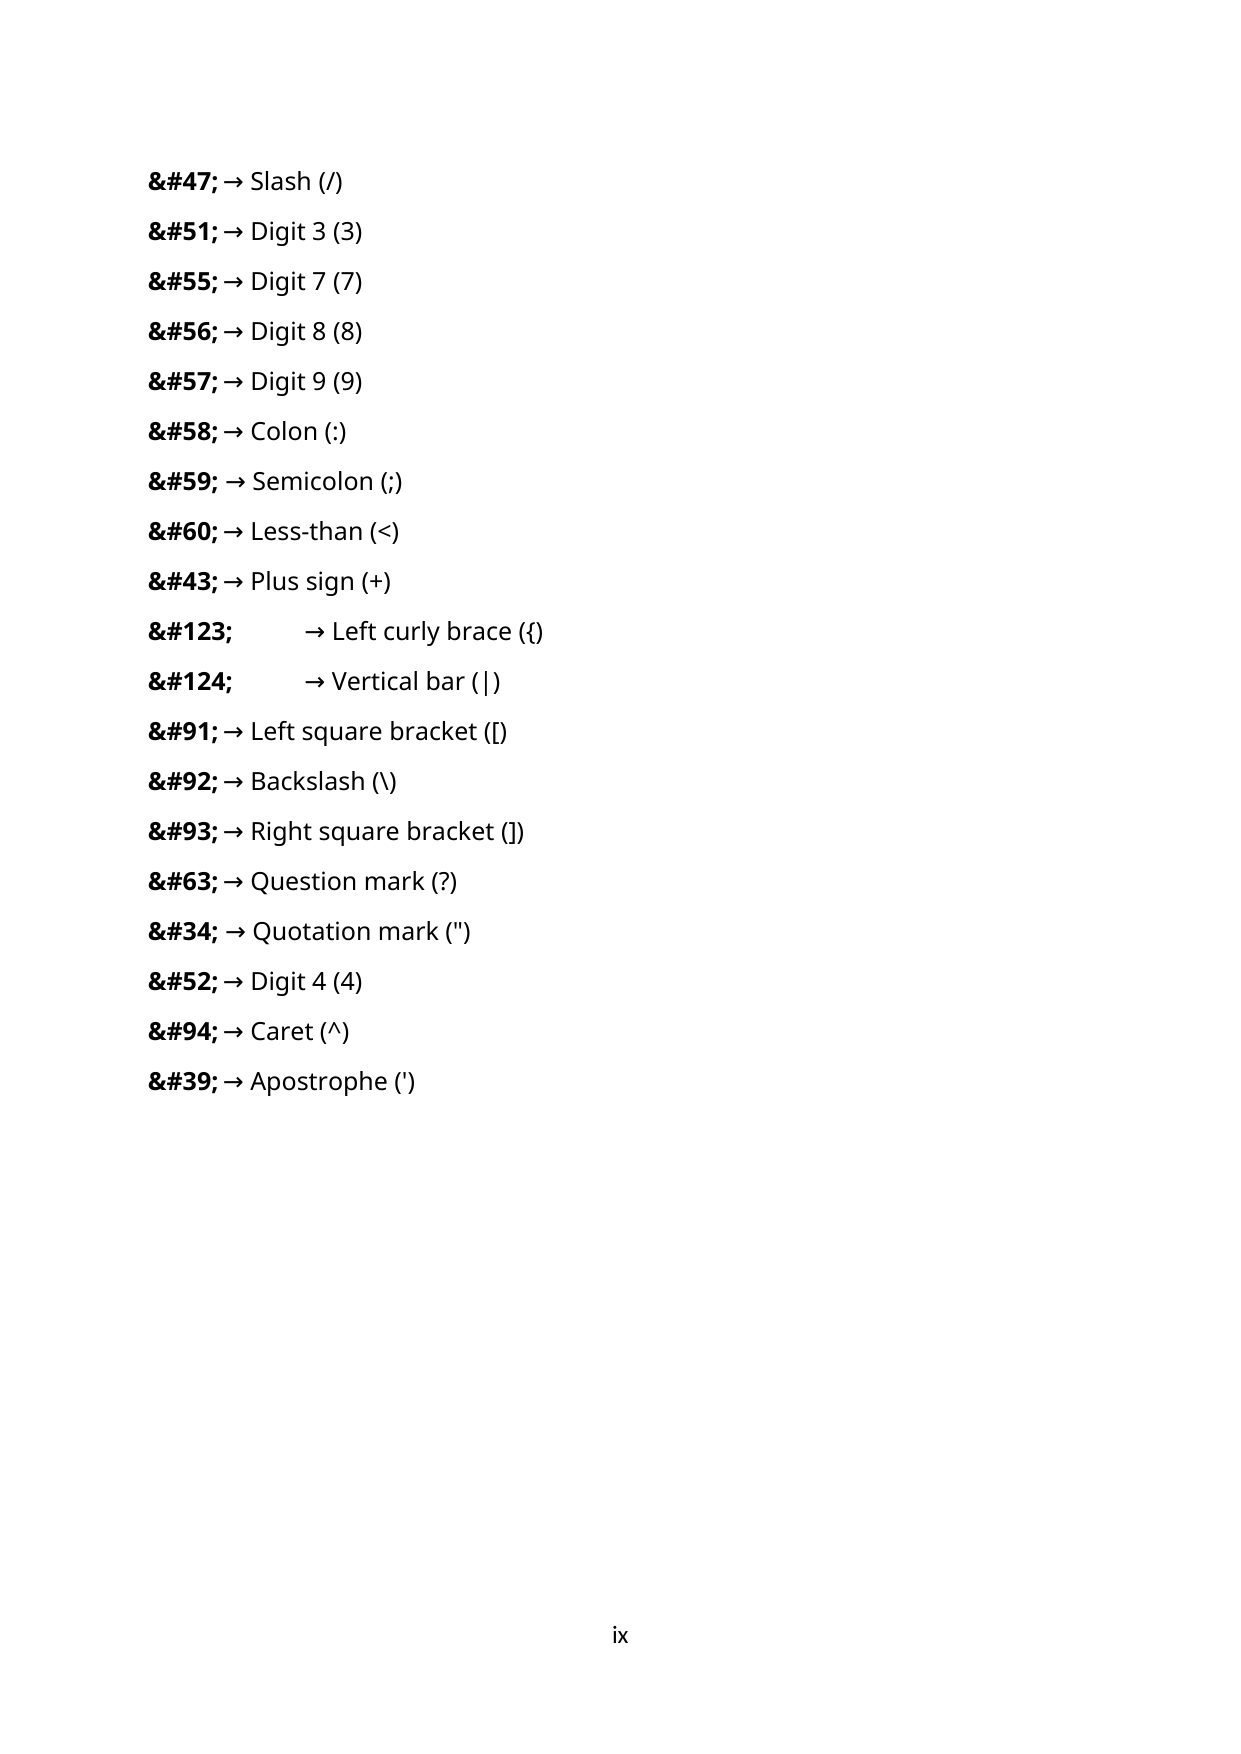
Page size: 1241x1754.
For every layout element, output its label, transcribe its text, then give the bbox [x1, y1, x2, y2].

text &#43; → Plus sign (+) [148, 548, 1093, 598]
text &#59; → Semicolon (;) [148, 448, 1093, 498]
text &#39; → Apostrophe (') [148, 1048, 1093, 1098]
text &#47; → Slash (/) [148, 148, 1093, 198]
text &#57; → Digit 9 (9) [148, 348, 1093, 398]
text &#34; → Quotation mark (") [148, 898, 1093, 948]
text &#58; → Colon (:) [148, 398, 1093, 448]
text &#63; → Question mark (?) [148, 848, 1093, 898]
text &#92; → Backslash (\) [148, 748, 1093, 798]
text &#91; → Left square bracket ([) [148, 698, 1093, 748]
text &#123; → Left curly brace ({) [148, 598, 1093, 648]
text &#93; → Right square bracket (]) [148, 798, 1093, 848]
text &#60; → Less-than (<) [148, 498, 1093, 548]
text &#124; → Vertical bar (|) [148, 648, 1093, 698]
text &#94; → Caret (^) [148, 998, 1093, 1048]
text &#52; → Digit 4 (4) [148, 948, 1093, 998]
text &#51; → Digit 3 (3) [148, 198, 1093, 248]
text &#56; → Digit 8 (8) [148, 298, 1093, 348]
text &#55; → Digit 7 (7) [148, 248, 1093, 298]
